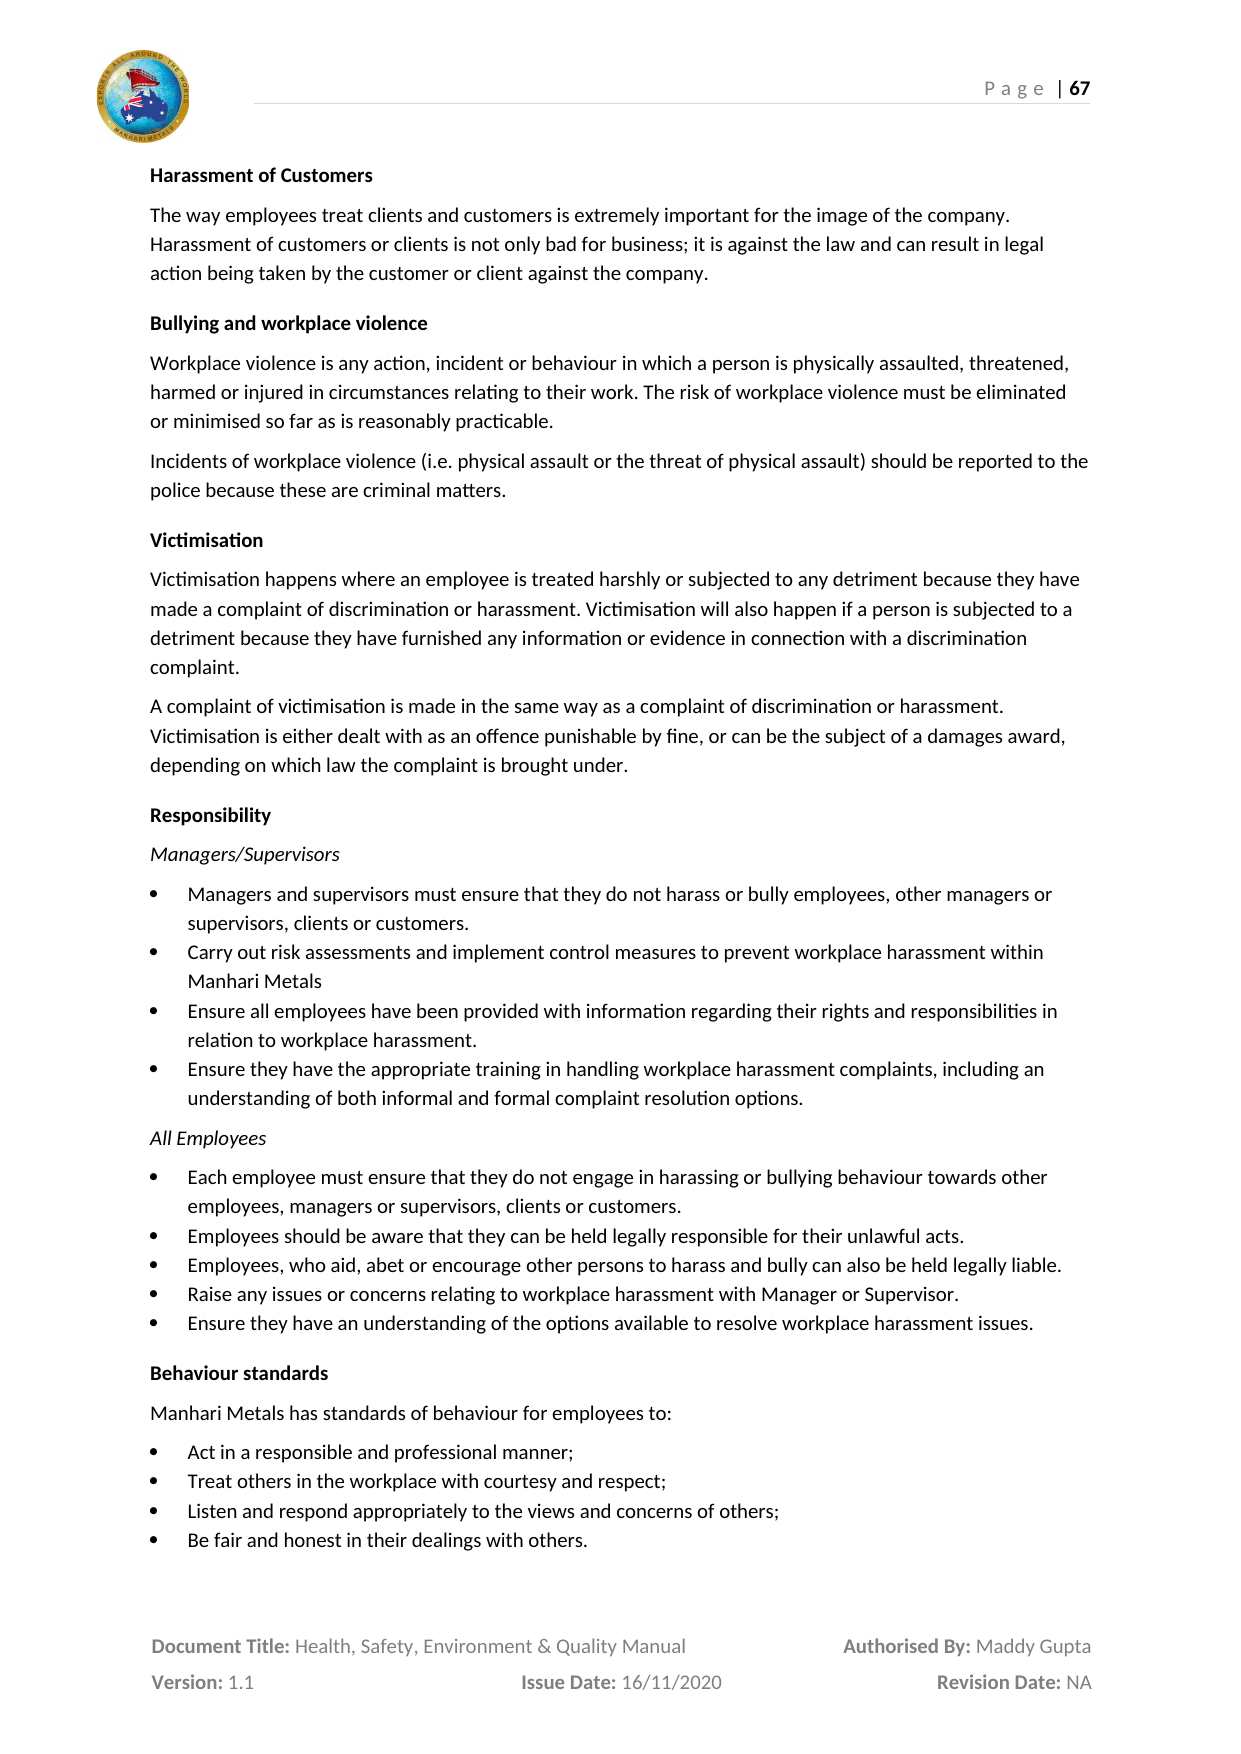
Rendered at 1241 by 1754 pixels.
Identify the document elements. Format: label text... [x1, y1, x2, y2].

list Ensure all employees have been provided with information regarding their rights and responsibilities in relation to workplace harassment. [150, 998, 1090, 1052]
text A complaint of victimisation is made in the same way as a complaint of discrimination or harassment. Victimisation is either dealt with as an offence punishable by fine, or can be the subject of a damages award, depending on which law the complaint is brought under. [150, 694, 1090, 777]
text Bullying and workplace violence [150, 310, 1090, 336]
text Victimisation happens where an employee is treated harshly or subjected to any detriment because they have made a complaint of discrimination or harassment. Victimisation will also happen if a person is subjected to a detriment because they have furnished any information or evidence in connection with a discrimination complaint. [150, 567, 1090, 679]
list Carry out risk assessments and implement control measures to prevent workplace harassment within Manhari Metals [150, 939, 1090, 994]
list Ensure they have an understanding of the options available to resolve workplace harassment issues. [150, 1310, 1090, 1336]
list Employees, who aid, abet or encourage other persons to harass and bully can also be held legally liable. [150, 1252, 1090, 1277]
text Behaviour standards [150, 1360, 1090, 1386]
list Each employee must ensure that they do not engage in harassing or bullying behaviour towards other employees, managers or supervisors, clients or customers. [150, 1164, 1090, 1219]
list Treat others in the workplace with courtesy and respect; [150, 1469, 1090, 1494]
text Manhari Metals has standards of behaviour for employees to: [150, 1400, 1090, 1425]
list Employees should be aware that they can be held legally responsible for their unlawful acts. [150, 1223, 1090, 1248]
text Workplace violence is any action, incident or behaviour in which a person is physically assaulted, threatened, harmed or injured in circumstances relating to their work. The risk of workplace violence must be eliminated or minimised so far as is reasonably practicable. [150, 350, 1090, 434]
list Raise any issues or concerns relating to workplace harassment with Manager or Supervisor. [150, 1281, 1090, 1307]
list Listen and respond appropriately to the views and concerns of others; [150, 1498, 1090, 1523]
list Be fair and honest in their dealings with others. [150, 1527, 1090, 1552]
list Managers and supervisors must ensure that they do not harass or bully employees, other managers or supervisors, clients or customers. [150, 881, 1090, 936]
text Harassment of Customers [150, 162, 1090, 188]
text All Employees [150, 1125, 1090, 1150]
text Managers/Supervisors [150, 842, 1090, 867]
text The way employees treat clients and customers is extremely important for the image of the company. Harassment of customers or clients is not only bad for business; it is against the law and can result in legal action being taken by the customer or client against the company. [150, 202, 1090, 286]
text Victimisation [150, 527, 1090, 552]
list Act in a responsible and professional manner; [150, 1439, 1090, 1465]
list Ensure they have the appropriate training in handling workplace harassment complaints, including an understanding of both informal and formal complaint resolution options. [150, 1056, 1090, 1111]
text Responsibility [150, 802, 1090, 827]
text Incidents of workplace violence (i.e. physical assault or the threat of physical assault) should be reported to the police because these are criminal matters. [150, 448, 1090, 502]
